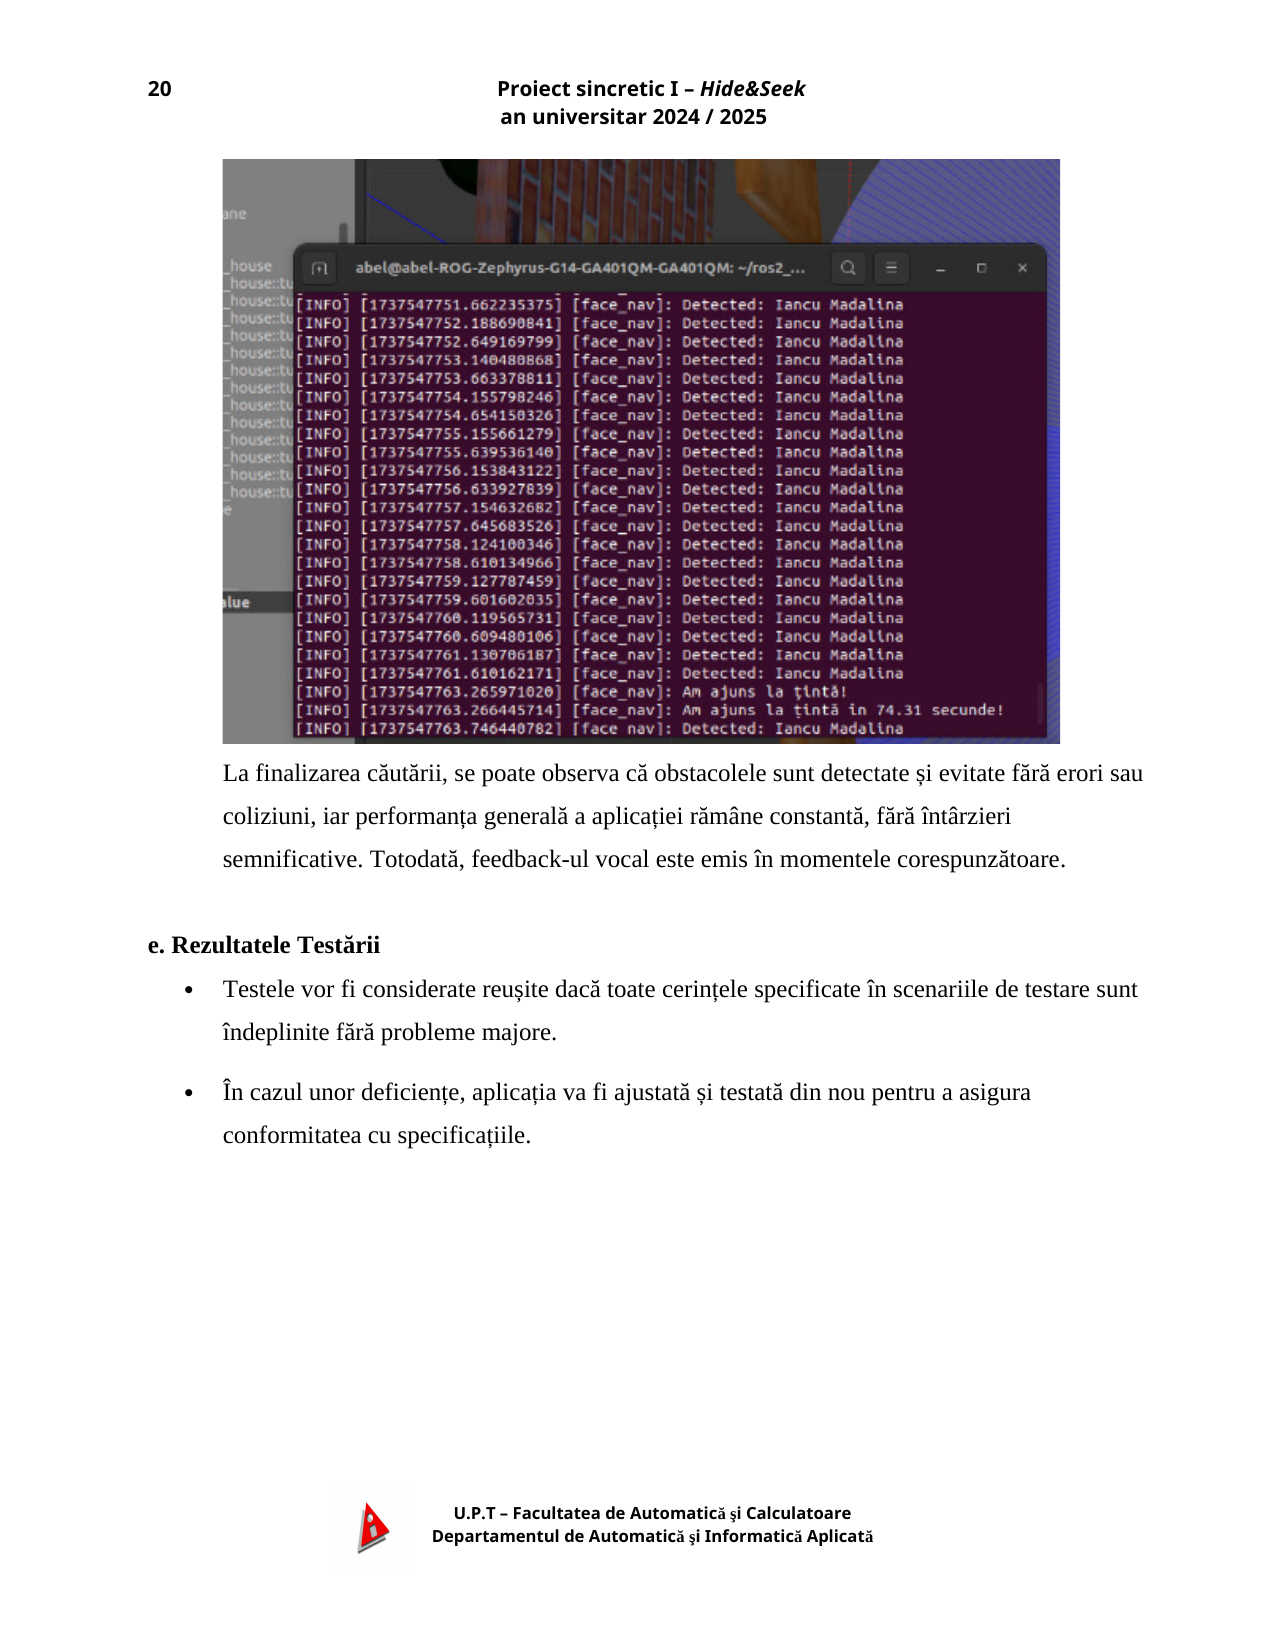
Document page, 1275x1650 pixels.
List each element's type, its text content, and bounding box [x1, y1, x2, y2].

picture [222, 159, 1061, 744]
text La finalizarea căutării, se poate observa că obstacolele sunt detectate și evitate fără erori sau coliziuni, iar performanța generală a aplicației rămâne constantă, fără întârzieri semnificative. Totodată, feedback-ul vocal este emis în momentele corespunzătoare. [223, 758, 1157, 873]
list Testele vor fi considerate reușite dacă toate cerințele specificate în scenariile de testare sunt îndeplinite fără probleme majore. [185, 974, 1157, 1046]
list În cazul unor deficiențe, aplicația va fi ajustată și testată din nou pentru a asigura conformitatea cu specificațiile. [185, 1077, 1157, 1148]
picture [334, 1486, 415, 1576]
text e. Rezultatele Testării [148, 931, 1157, 959]
